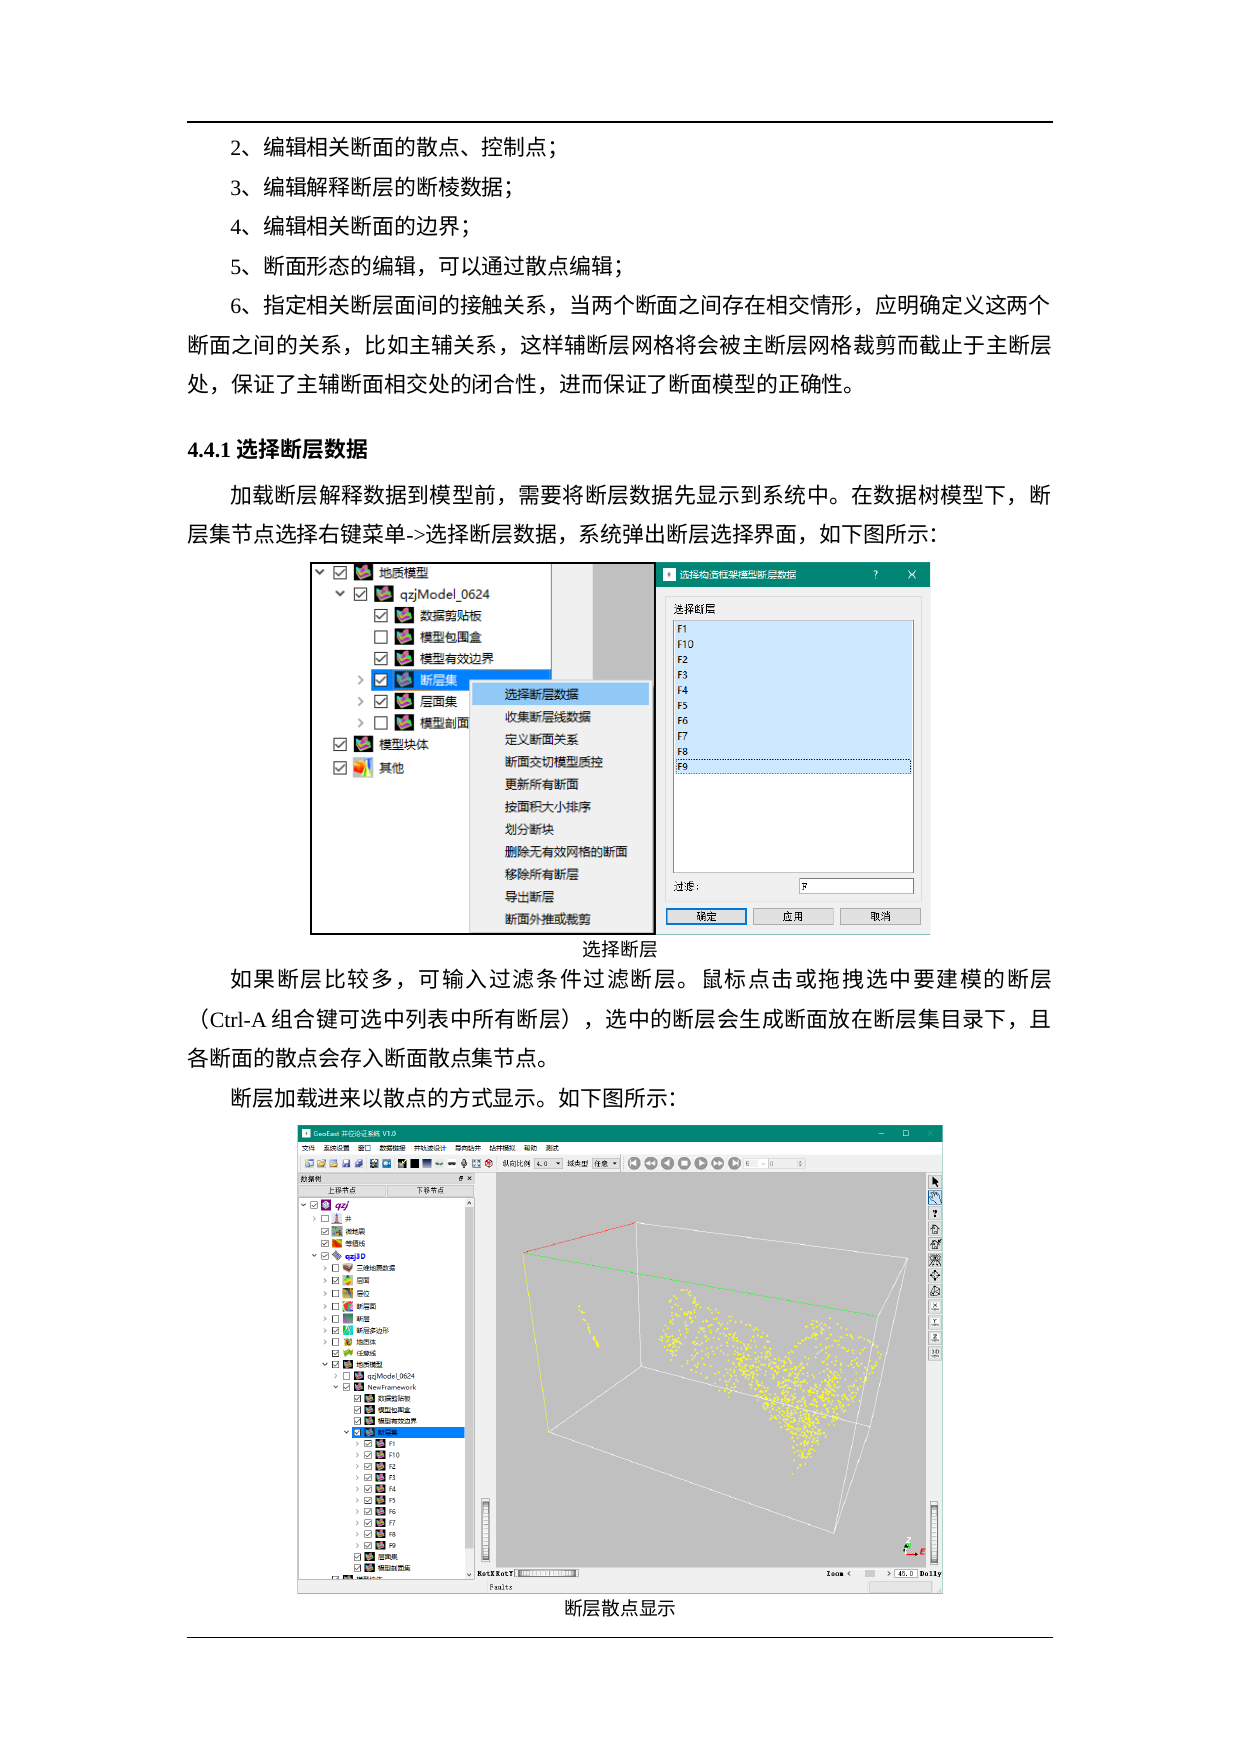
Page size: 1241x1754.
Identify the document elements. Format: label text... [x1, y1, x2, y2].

text 选择断层 [187, 935, 1053, 962]
text 加载断层解释数据到模型前，需要将断层数据先显示到系统中。在数据树模型下，断层集节点选择右键菜单->选择断层数据，系统弹出断层选择界面，如下图所示： [187, 478, 1053, 549]
text 断层散点显示 [187, 1594, 1053, 1621]
text 断层加载进来以散点的方式显示。如下图所示： [187, 1081, 1053, 1112]
picture [297, 1125, 943, 1594]
text 6、指定相关断层面间的接触关系，当两个断面之间存在相交情形，应明确定义这两个断面之间的关系，比如主辅关系，这样辅断层网格将会被主断层网格裁剪而截止于主断层处，保证了主辅断面相交处的闭合性，进而保证了断面模型的正确性。 [187, 288, 1053, 399]
picture [655, 562, 931, 935]
subtitle 4.4.1 选择断层数据 [187, 432, 1053, 464]
text 4、编辑相关断面的边界； [187, 209, 1053, 241]
picture [312, 564, 654, 933]
text 5、断面形态的编辑，可以通过散点编辑； [187, 249, 1053, 280]
text 如果断层比较多，可输入过滤条件过滤断层。鼠标点击或拖拽选中要建模的断层（Ctrl-A组合键可选中列表中所有断层），选中的断层会生成断面放在断层集目录下，且各断面的散点会存入断面散点集节点。 [187, 962, 1053, 1073]
text 3、编辑解释断层的断棱数据； [187, 169, 1053, 201]
text 2、编辑相关断面的散点、控制点； [187, 130, 1053, 162]
